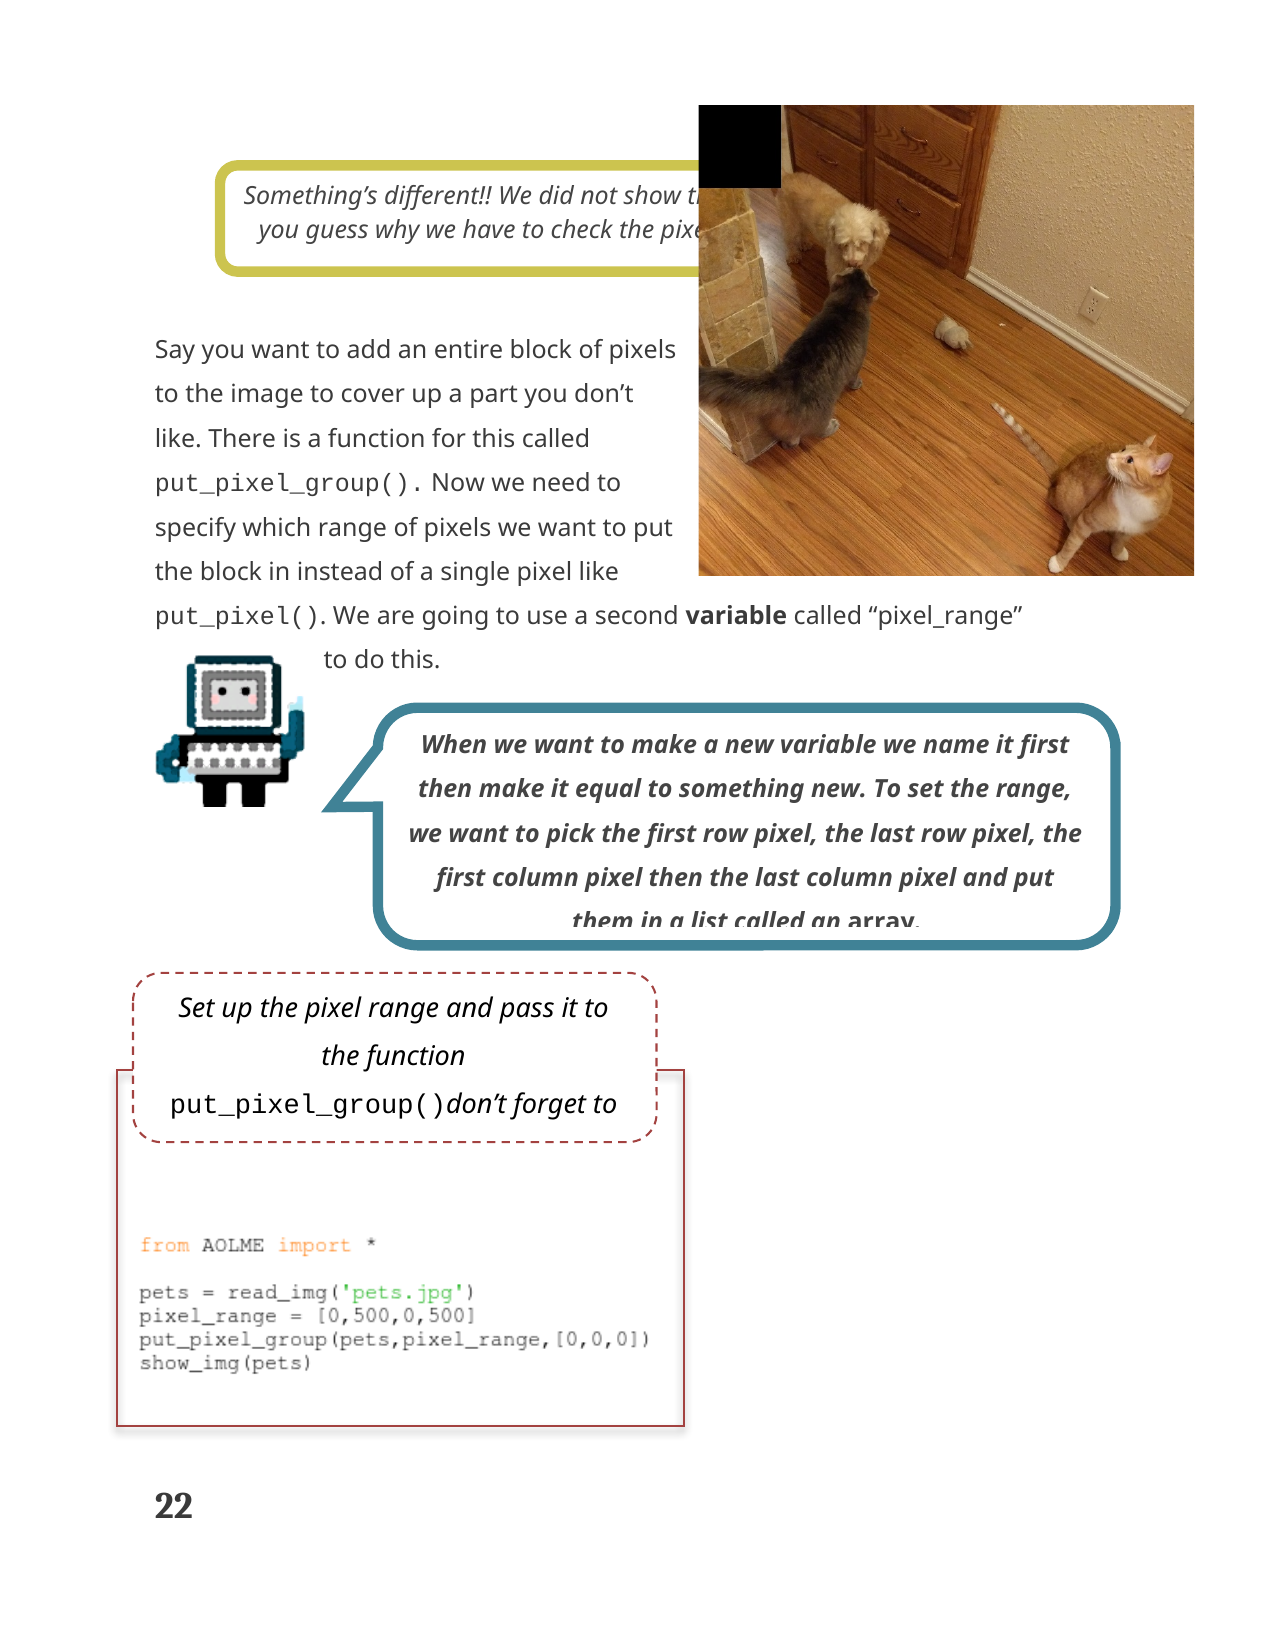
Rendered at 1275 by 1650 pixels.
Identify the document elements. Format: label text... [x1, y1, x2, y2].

picture [135, 1236, 674, 1418]
picture [698, 105, 1195, 576]
picture [154, 647, 307, 807]
text Say you want to add an entire block of pixels to the image to cover up a part you don’t like. There is a function for this called put_pixel_group(). Now we need to specify which range of pixels we want to put the block in instead of a single pixel like put_pixel(). We are going to use a second variable called “pixel_range” to do this. [154, 332, 1048, 676]
